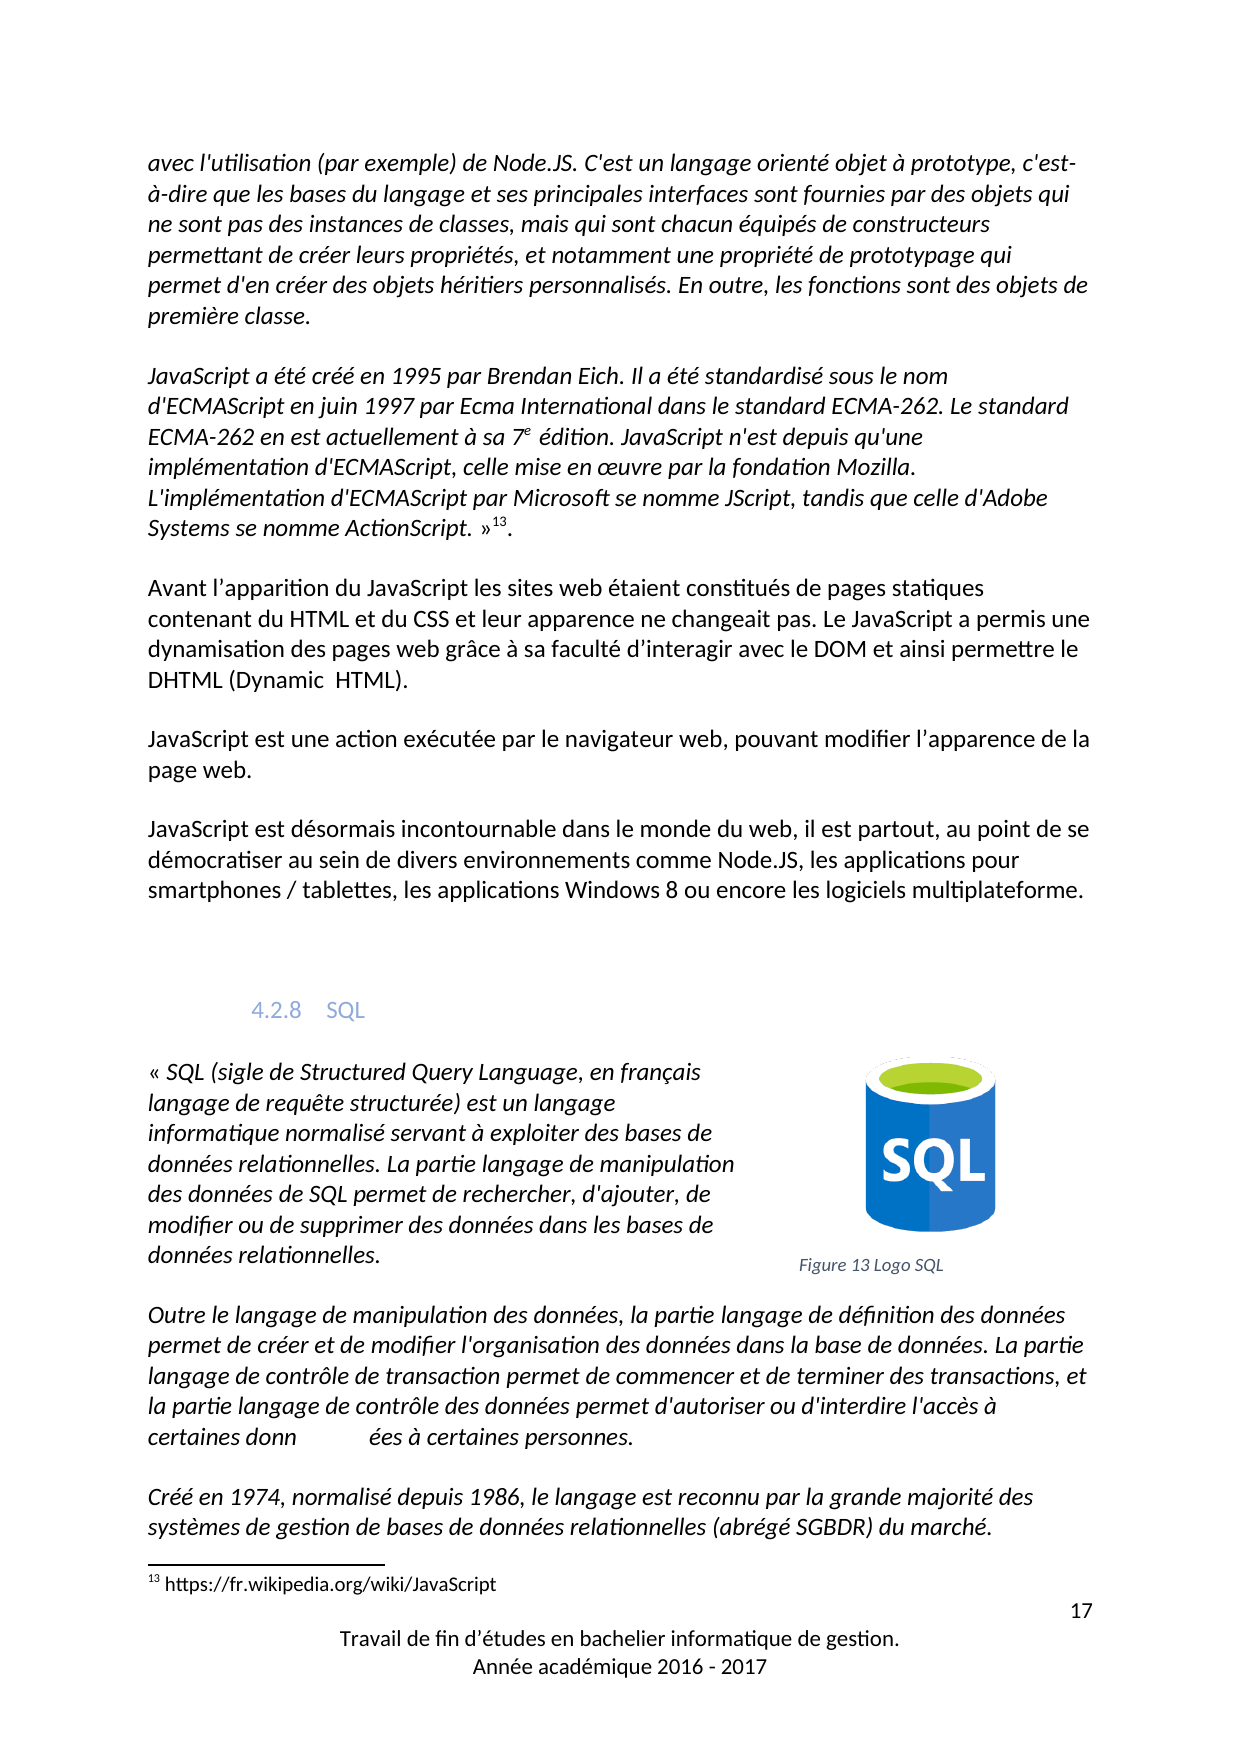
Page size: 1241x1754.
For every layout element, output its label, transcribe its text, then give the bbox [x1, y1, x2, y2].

text SQL [251, 994, 1093, 1024]
text JavaScript est désormais incontournable dans le monde du web, il est partout, au point de se démocratiser au sein de divers environnements comme Node.JS, les applications pour smartphones / tablettes, les applications Windows 8 ou encore les logiciels multiplateforme. [148, 814, 1093, 905]
text JavaScript a été créé en 1995 par Brendan Eich. Il a été standardisé sous le nom d'ECMAScript en juin 1997 par Ecma International dans le standard ECMA-262. Le standard ECMA-262 en est actuellement à sa 7e édition. JavaScript n'est depuis qu'une implémentation d'ECMAScript, celle mise en œuvre par la fondation Mozilla. L'implémentation d'ECMAScript par Microsoft se nomme JScript, tandis que celle d'Adobe Systems se nomme ActionScript. ». [148, 360, 1093, 543]
picture [767, 1056, 1093, 1232]
text Avant l’apparition du JavaScript les sites web étaient constitués de pages statiques contenant du HTML et du CSS et leur apparence ne changeait pas. Le JavaScript a permis une dynamisation des pages web grâce à sa faculté d’interagir avec le DOM et ainsi permettre le DHTML (Dynamic HTML). [148, 572, 1093, 694]
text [148, 148, 1093, 331]
text Créé en 1974, normalisé depuis 1986, le langage est reconnu par la grande majorité des systèmes de gestion de bases de données relationnelles (abrégé SGBDR) du marché. [148, 1481, 1093, 1542]
text JavaScript est une action exécutée par le navigateur web, pouvant modifier l’apparence de la page web. [148, 723, 1093, 784]
text Outre le langage de manipulation des données, la partie langage de définition des données permet de créer et de modifier l'organisation des données dans la base de données. La partie langage de contrôle de transaction permet de commencer et de terminer des transactions, et la partie langage de contrôle des données permet d'autoriser ou d'interdire l'accès à certaines donn ées à certaines personnes. [148, 1299, 1093, 1452]
